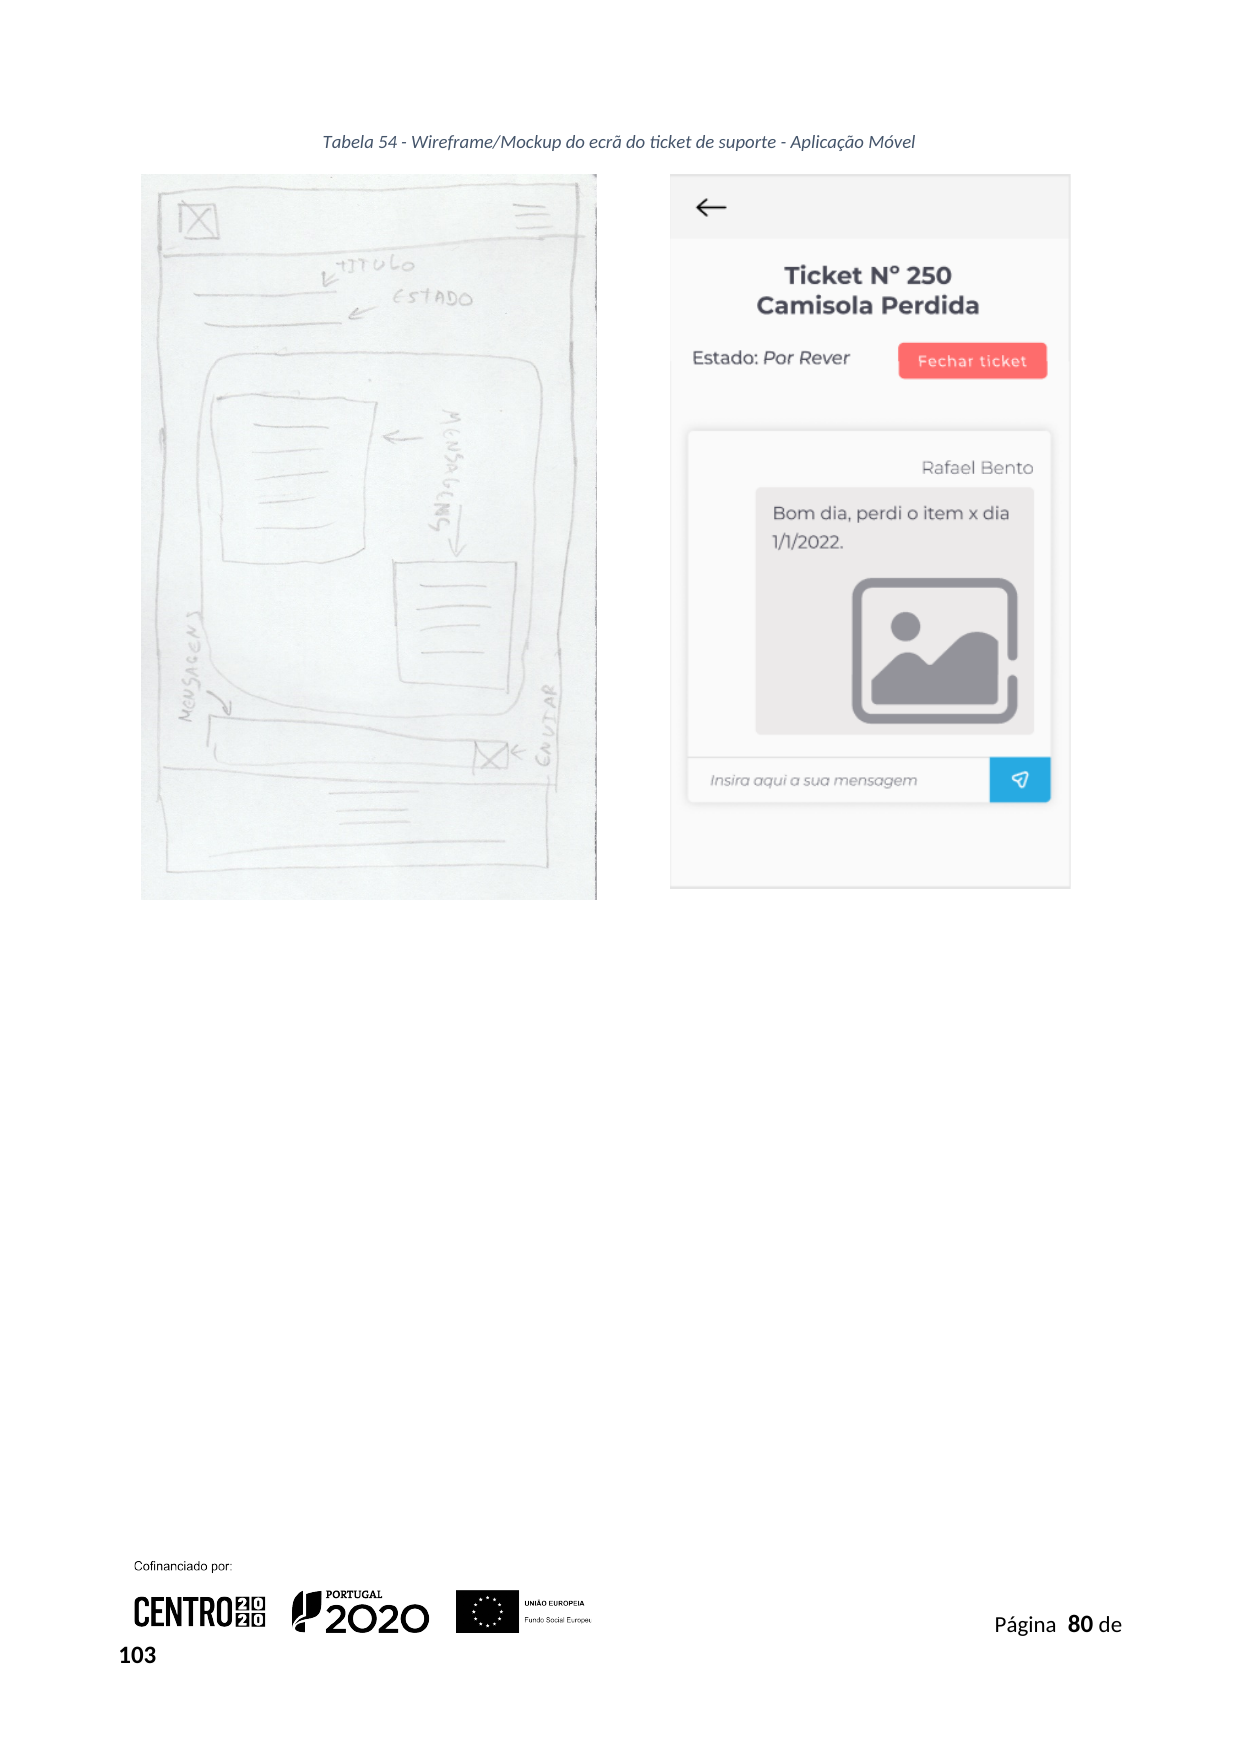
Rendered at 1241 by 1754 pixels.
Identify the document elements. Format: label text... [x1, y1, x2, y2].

picture [670, 174, 1071, 889]
picture [134, 1561, 592, 1633]
picture [141, 174, 597, 900]
table_header [118, 174, 619, 912]
table_header [620, 174, 1121, 912]
